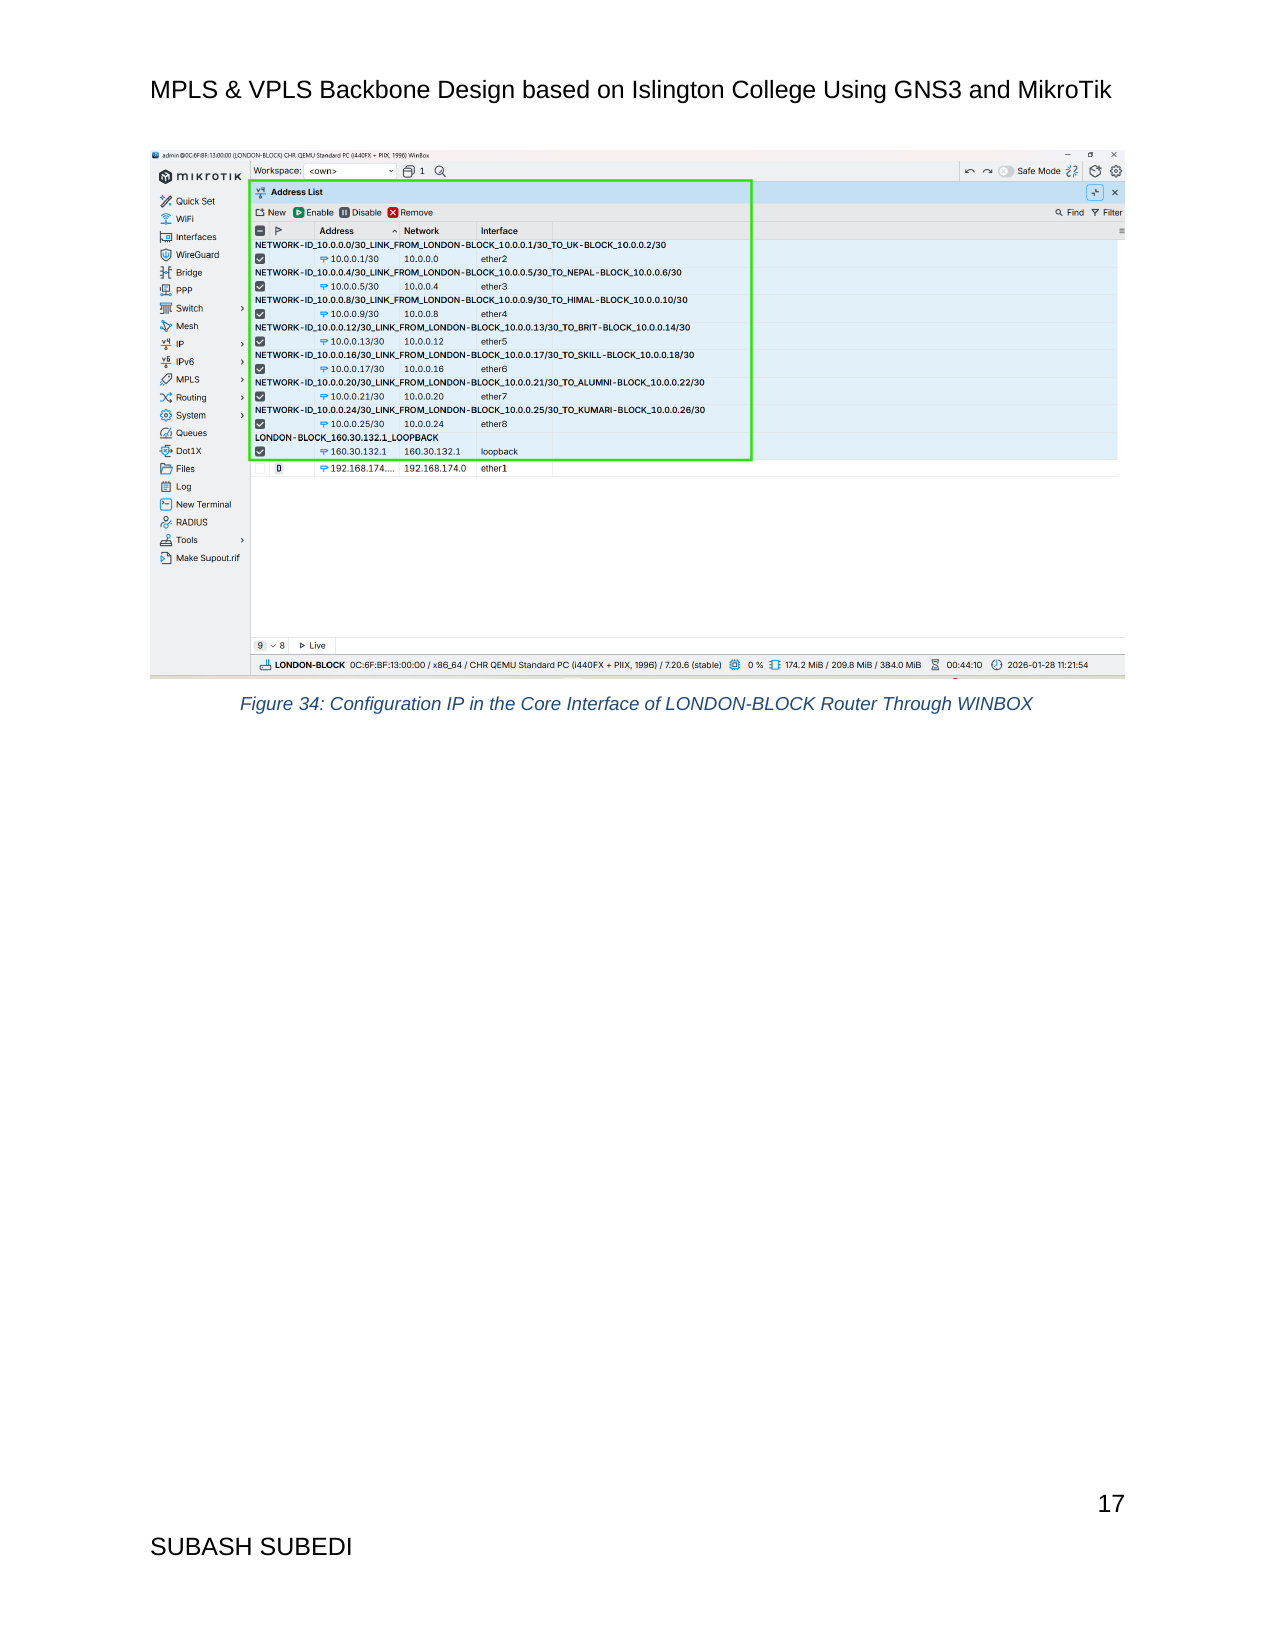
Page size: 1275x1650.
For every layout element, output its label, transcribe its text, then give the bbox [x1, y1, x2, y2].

picture [150, 150, 1125, 679]
text Figure 34: Configuration IP in the Core Interface of LONDON-BLOCK Router Through WINBOX [150, 693, 1125, 714]
